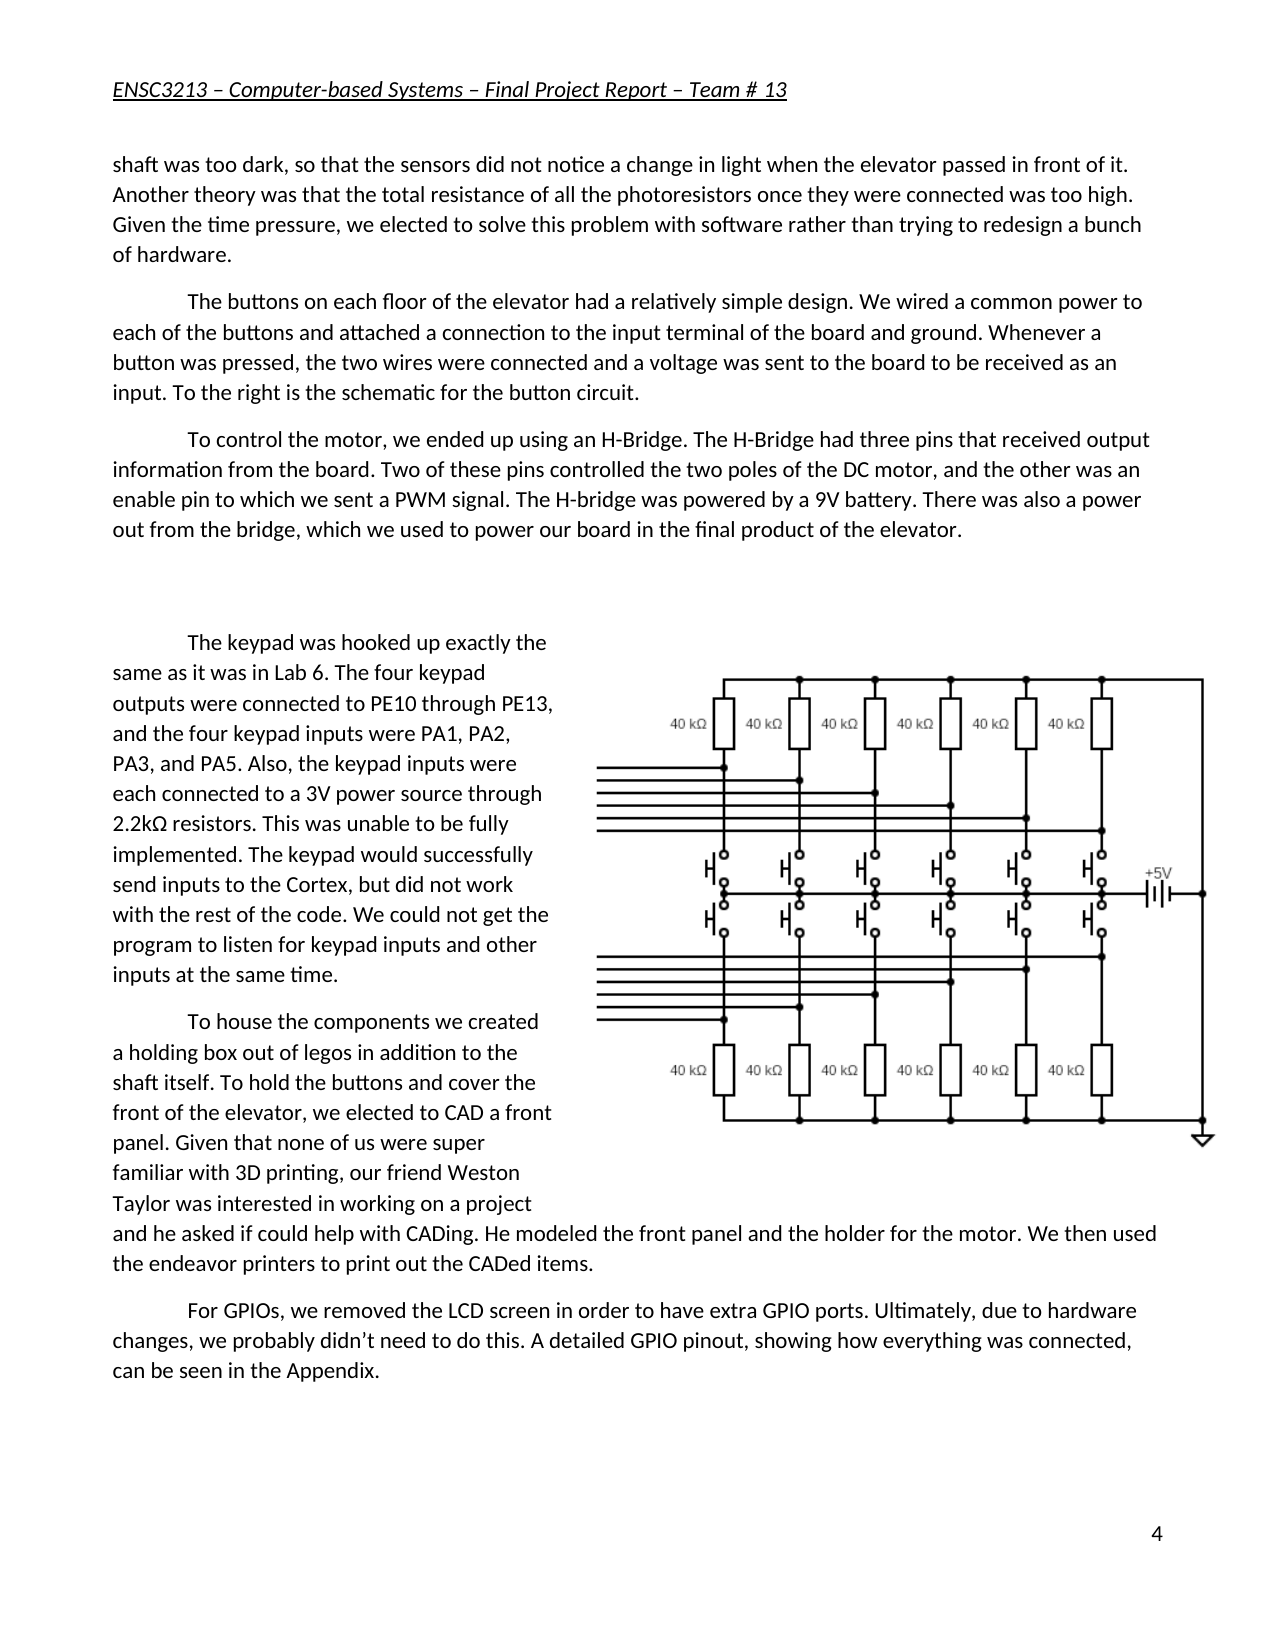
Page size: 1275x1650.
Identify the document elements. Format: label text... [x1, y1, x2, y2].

text To house the components we created a holding box out of legos in addition to the shaft itself. To hold the buttons and cover the front of the elevator, we elected to CAD a front panel. Given that none of us were super familiar with 3D printing, our friend Weston Taylor was interested in working on a project and he asked if could help with CADing. He modeled the front panel and the holder for the motor. We then used the endeavor printers to print out the CADed items. [112, 1007, 1162, 1277]
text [112, 150, 1162, 269]
text To control the motor, we ended up using an H-Bridge. The H-Bridge had three pins that received output information from the board. Two of these pins controlled the two poles of the DC motor, and the other was an enable pin to which we sent a PWM signal. The H-bridge was powered by a 9V battery. There was also a power out from the bridge, which we used to power our board in the final product of the elevator. [112, 425, 1162, 544]
text For GPIOs, we removed the LCD screen in order to have extra GPIO ports. Ultimately, due to hardware changes, we probably didn’t need to do this. A detailed GPIO pinout, showing how everything was connected, can be seen in the Appendix. [112, 1296, 1162, 1384]
picture [573, 642, 1253, 1171]
text The buttons on each floor of the elevator had a relatively simple design. We wired a common power to each of the buttons and attached a connection to the input terminal of the board and ground. Whenever a button was pressed, the two wires were connected and a voltage was sent to the board to be received as an input. To the right is the schematic for the button circuit. [112, 287, 1162, 406]
text The keypad was hooked up exactly the same as it was in Lab 6. The four keypad outputs were connected to PE10 through PE13, and the four keypad inputs were PA1, PA2, PA3, and PA5. Also, the keypad inputs were each connected to a 3V power source through 2.2kΩ resistors. This was unable to be fully implemented. The keypad would successfully send inputs to the Cortex, but did not work with the rest of the code. We could not get the program to listen for keypad inputs and other inputs at the same time. [112, 628, 1162, 989]
